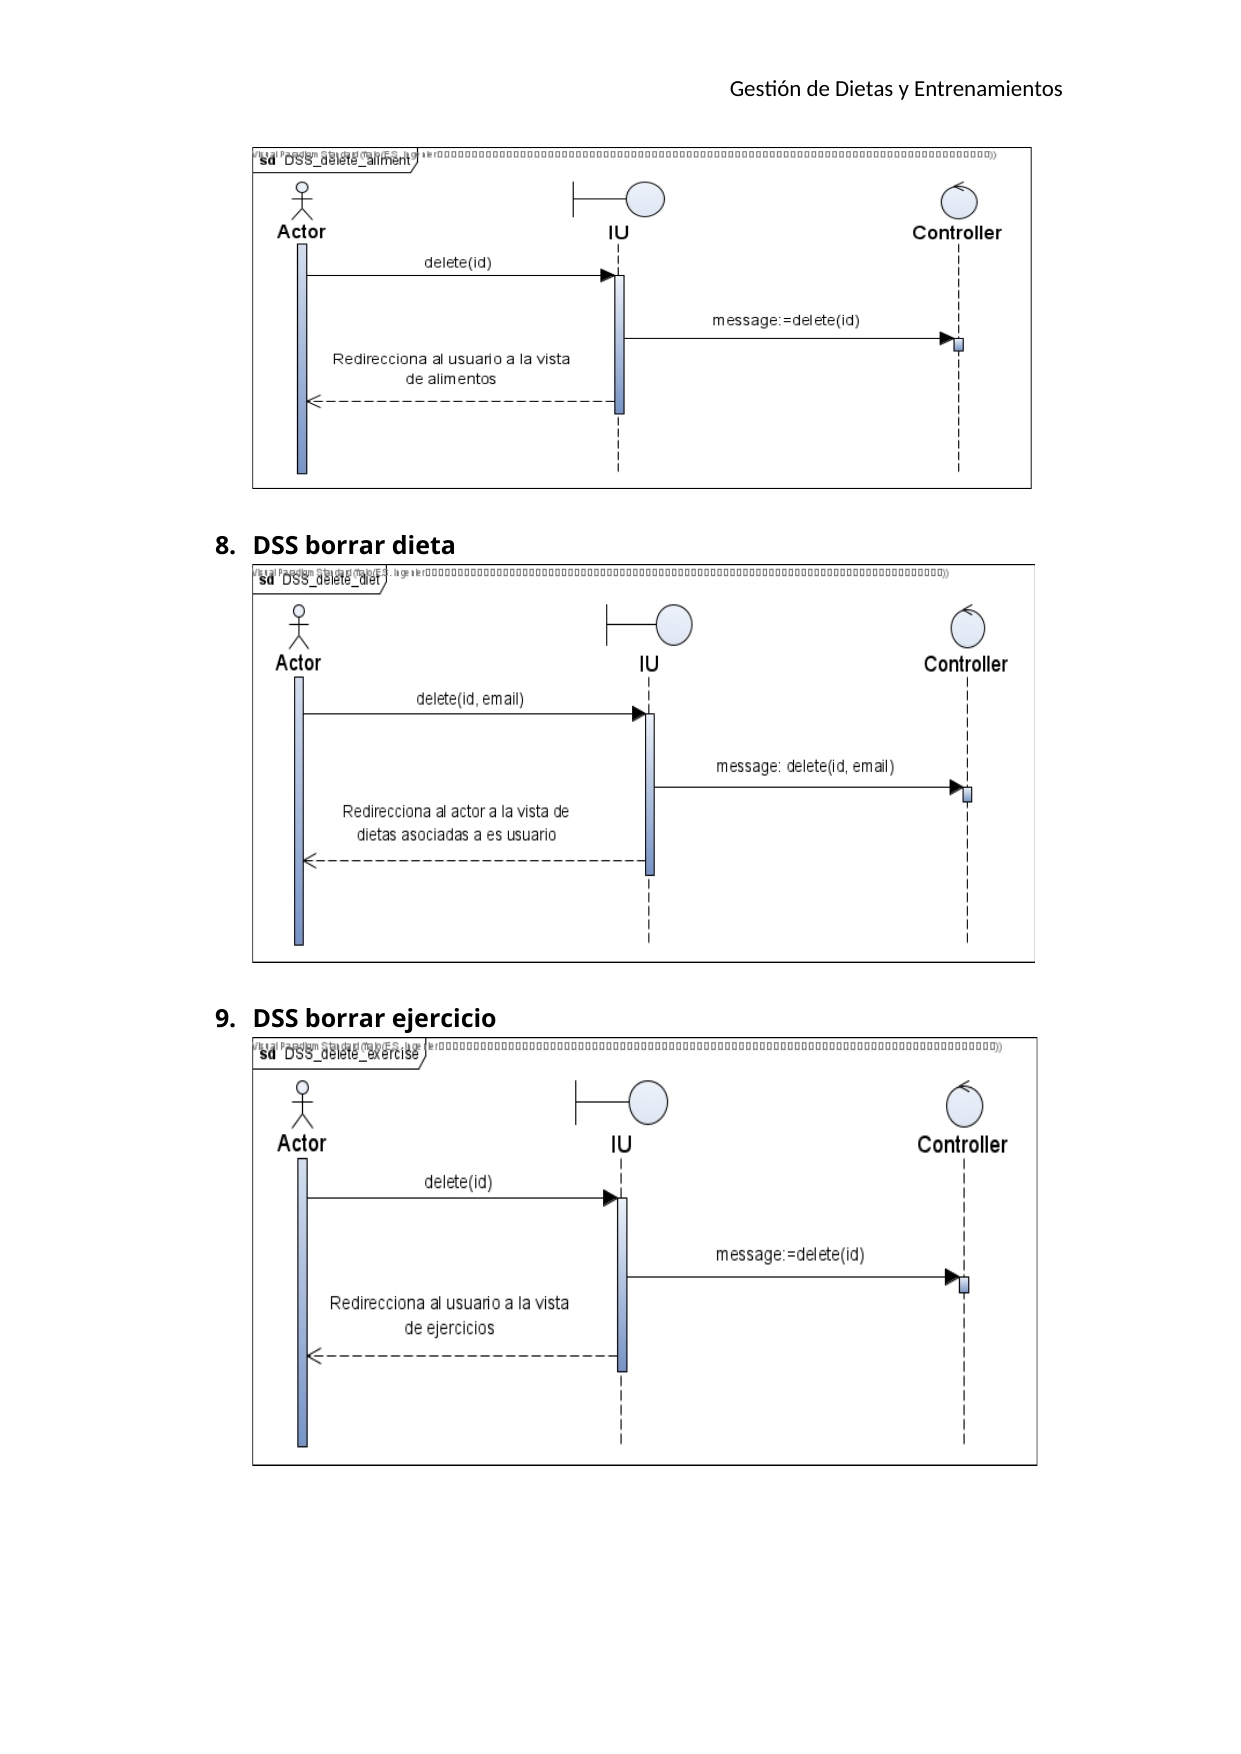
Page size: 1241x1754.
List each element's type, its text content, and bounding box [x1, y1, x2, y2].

picture [252, 564, 1035, 963]
list DSS borrar dieta [215, 528, 1063, 562]
picture [252, 1037, 1038, 1466]
list DSS borrar ejercicio [215, 1001, 1063, 1035]
picture [252, 147, 1032, 489]
